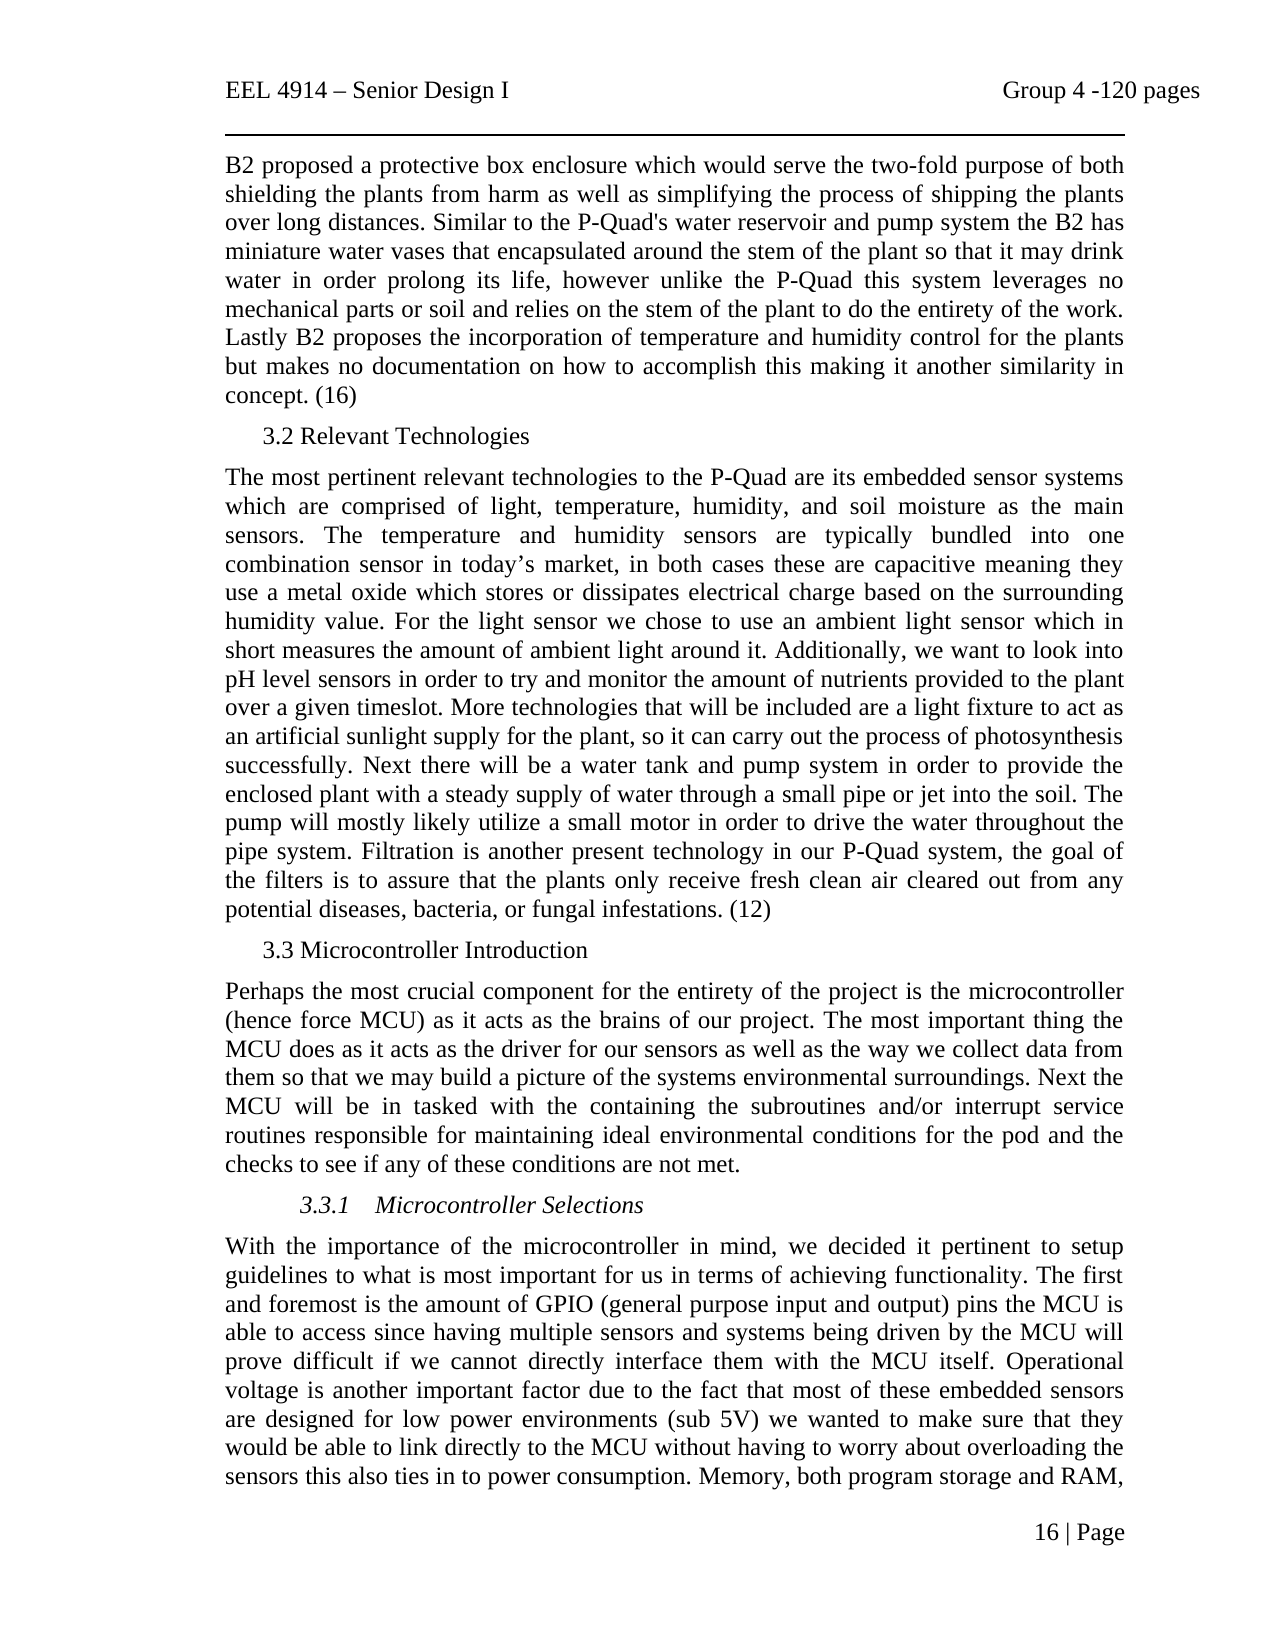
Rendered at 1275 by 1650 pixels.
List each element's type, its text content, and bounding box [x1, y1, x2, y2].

text Perhaps the most crucial component for the entirety of the project is the microcontroller (hence force MCU) as it acts as the brains of our project. The most important thing the MCU does as it acts as the driver for our sensors as well as the way we collect data from them so that we may build a picture of the systems environmental surroundings. Next the MCU will be in tasked with the containing the subroutines and/or interrupt service routines responsible for maintaining ideal environmental conditions for the pod and the checks to see if any of these conditions are not met. [225, 976, 1125, 1177]
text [225, 150, 1125, 409]
subtitle Relevant Technologies [262, 421, 1125, 450]
subtitle Microcontroller Selections [300, 1190, 1125, 1219]
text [225, 1231, 1125, 1490]
text The most pertinent relevant technologies to the P-Quad are its embedded sensor systems which are comprised of light, temperature, humidity, and soil moisture as the main sensors. The temperature and humidity sensors are typically bundled into one combination sensor in today’s market, in both cases these are capacitive meaning they use a metal oxide which stores or dissipates electrical charge based on the surrounding humidity value. For the light sensor we chose to use an ambient light sensor which in short measures the amount of ambient light around it. Additionally, we want to look into pH level sensors in order to try and monitor the amount of nutrients provided to the plant over a given timeslot. More technologies that will be included are a light fixture to act as an artificial sunlight supply for the plant, so it can carry out the process of photosynthesis successfully. Next there will be a water tank and pump system in order to provide the enclosed plant with a steady supply of water through a small pipe or jet into the soil. The pump will mostly likely utilize a small motor in order to drive the water throughout the pipe system. Filtration is another present technology in our P-Quad system, the goal of the filters is to assure that the plants only receive fresh clean air cleared out from any potential diseases, bacteria, or fungal infestations. (12) [225, 462, 1125, 922]
subtitle Microcontroller Introduction [262, 935, 1125, 964]
